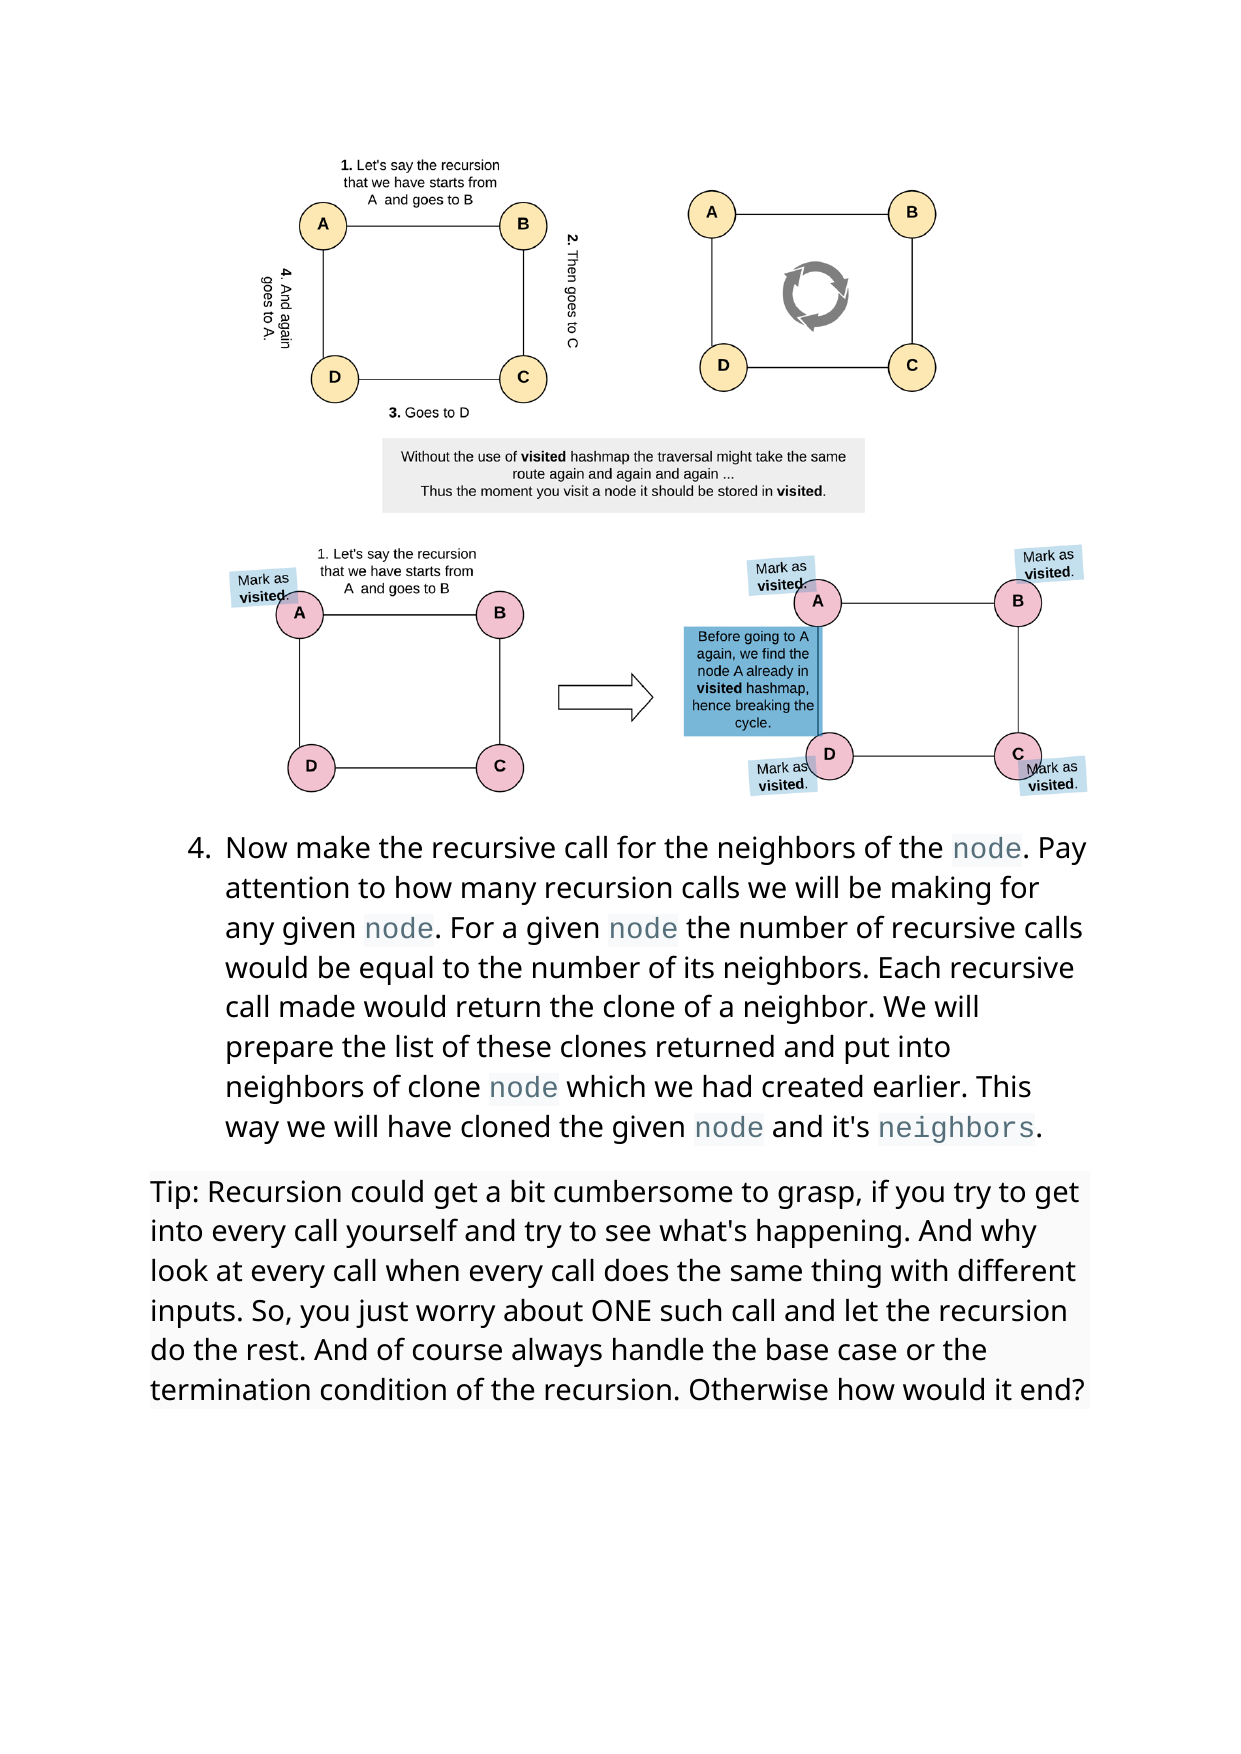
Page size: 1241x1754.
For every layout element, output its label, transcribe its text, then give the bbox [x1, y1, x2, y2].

list Now make the recursive call for the neighbors of the node. Pay attention to how many recursion calls we will be making for any given node. For a given node the number of recursive calls would be equal to the number of its neighbors. Each recursive call made would return the clone of a neighbor. We will prepare the list of these clones returned and put into neighbors of clone node which we had created earlier. This way we will have cloned the given node and it's neighbors. [187, 827, 1090, 1146]
text Tip: Recursion could get a bit cumbersome to grasp, if you try to get into every call yourself and try to see what's happening. And why look at every call when every call does the same thing with different inputs. So, you just worry about ONE such call and let the recursion do the rest. And of course always handle the base case or the termination condition of the recursion. Otherwise how would it end? [150, 1171, 1090, 1409]
picture [225, 150, 1091, 799]
